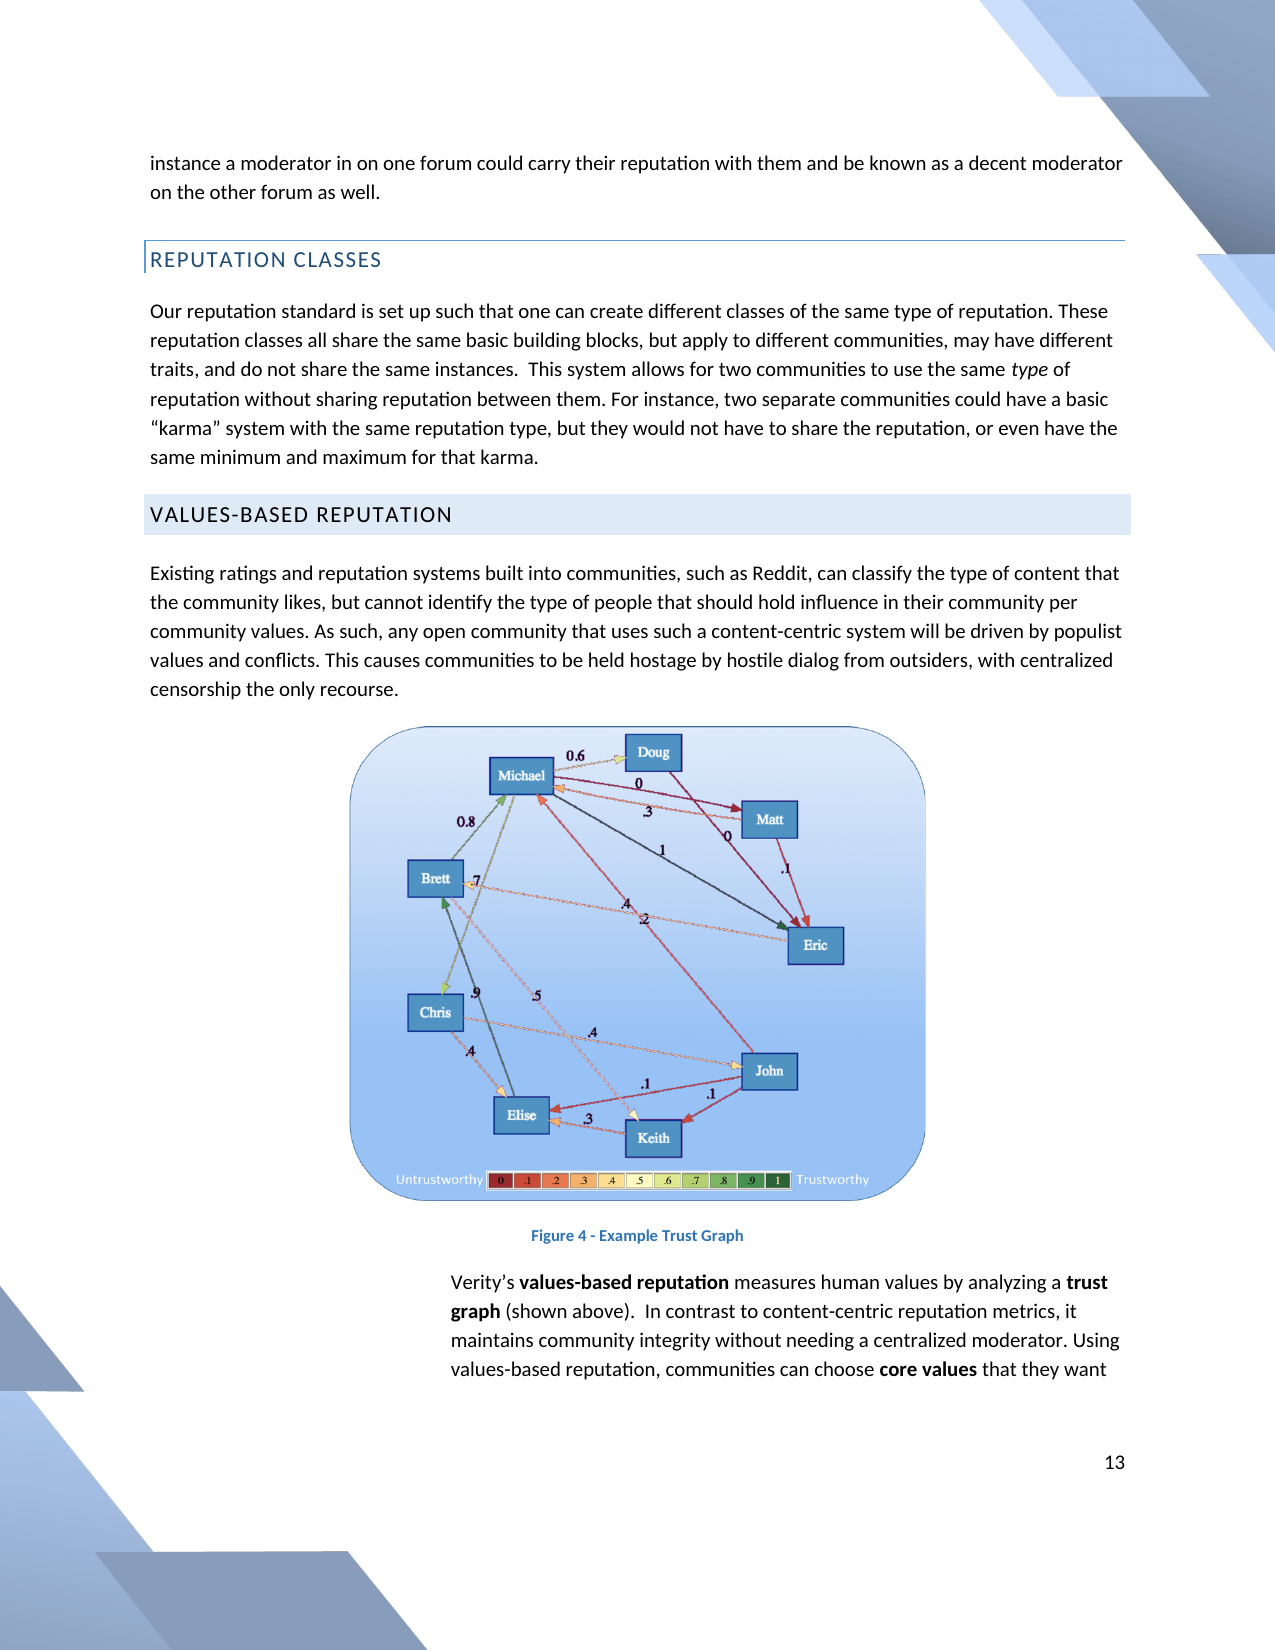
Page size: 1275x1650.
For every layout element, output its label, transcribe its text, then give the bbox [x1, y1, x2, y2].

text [150, 1269, 1125, 1382]
subtitle Values-Based Reputation [150, 500, 1125, 528]
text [150, 150, 1125, 204]
text Existing ratings and reputation systems built into communities, such as Reddit, can classify the type of content that the community likes, but cannot identify the type of people that should hold influence in their community per community values. As such, any open community that uses such a content-centric system will be driven by populist values and conflicts. This causes communities to be held hostage by hostile dialog from outsiders, with centralized censorship the only recourse. [150, 560, 1125, 702]
subtitle Reputation Classes [146, 241, 1125, 273]
text Our reputation standard is set up such that one can create different classes of the same type of reputation. These reputation classes all share the same basic building blocks, but apply to different communities, may have different traits, and do not share the same instances. This system allows for two communities to use the same type of reputation without sharing reputation between them. For instance, two separate communities could have a basic “karma” system with the same reputation type, but they would not have to share the reputation, or even have the same minimum and maximum for that karma. [150, 298, 1125, 469]
picture [349, 726, 926, 1201]
